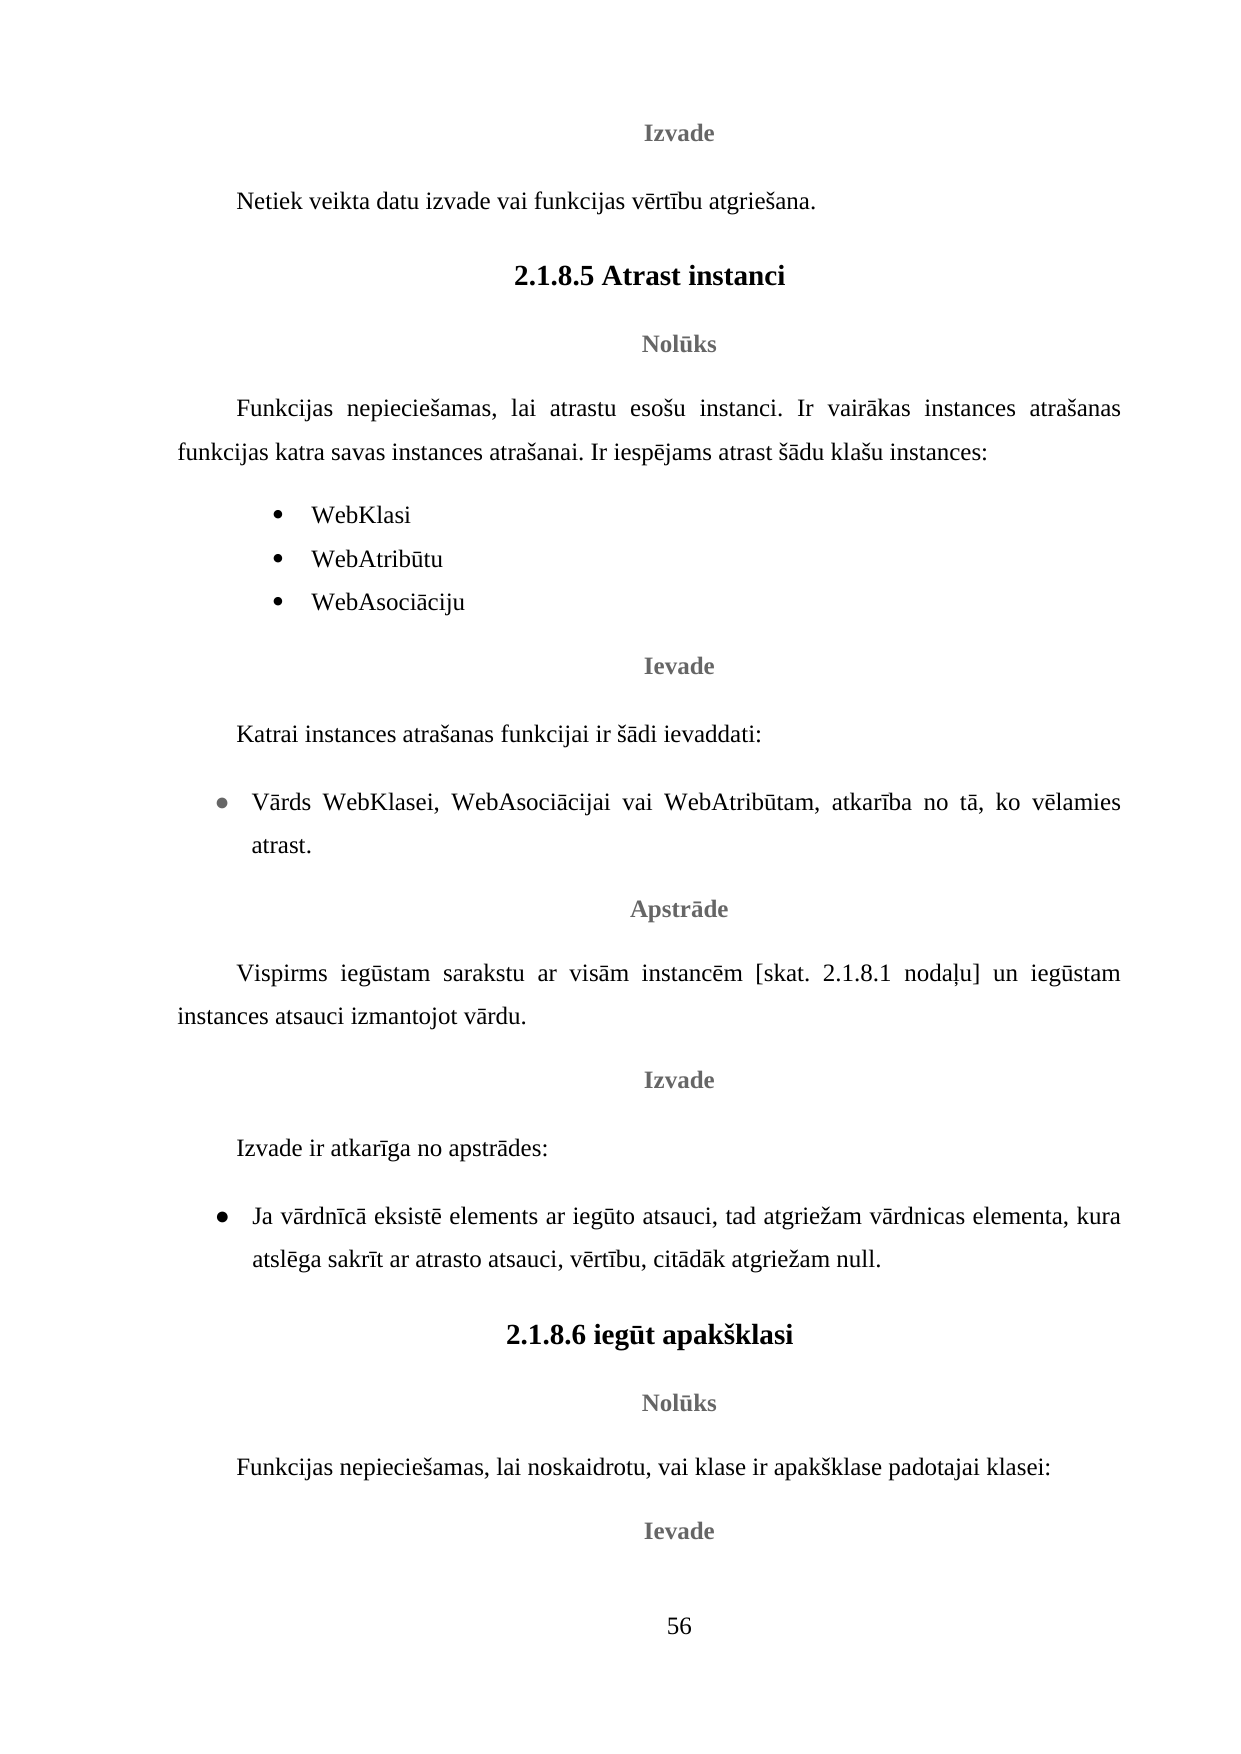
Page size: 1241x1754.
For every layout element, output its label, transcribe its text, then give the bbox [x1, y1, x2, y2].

text Ievade [177, 1516, 1122, 1545]
text Apstrāde [177, 894, 1122, 923]
text Netiek veikta datu izvade vai funkcijas vērtību atgriešana. [177, 186, 1122, 215]
text Nolūks [177, 1388, 1122, 1417]
subtitle 2.1.8.5 Atrast instanci [177, 258, 1122, 292]
text Nolūks [177, 329, 1122, 358]
text Izvade ir atkarīga no apstrādes: [177, 1133, 1122, 1162]
text Izvade [177, 1065, 1122, 1094]
text Vispirms iegūstam sarakstu ar visām instancēm [skat. 2.1.8.1 nodaļu] un iegūstam instances atsauci izmantojot vārdu. [177, 958, 1122, 1030]
text Katrai instances atrašanas funkcijai ir šādi ievaddati: [177, 719, 1122, 748]
text Funkcijas nepieciešamas, lai atrastu esošu instanci. Ir vairākas instances atrašanas funkcijas katra savas instances atrašanai. Ir iespējams atrast šādu klašu instances: [177, 393, 1122, 465]
list WebAtribūtu [273, 544, 1122, 572]
text Izvade [177, 118, 1122, 147]
subtitle 2.1.8.6 iegūt apakšklasi [177, 1317, 1122, 1350]
list WebAsociāciju [273, 587, 1122, 616]
text Ievade [177, 651, 1122, 679]
list Vārds WebKlasei, WebAsociācijai vai WebAtribūtam, atkarība no tā, ko vēlamies atrast. [214, 787, 1122, 859]
list WebKlasi [273, 501, 1122, 529]
text Funkcijas nepieciešamas, lai noskaidrotu, vai klase ir apakšklase padotajai klasei: [177, 1452, 1122, 1481]
list Ja vārdnīcā eksistē elements ar iegūto atsauci, tad atgriežam vārdnicas elementa, kura atslēga sakrīt ar atrasto atsauci, vērtību, citādāk atgriežam null. [214, 1201, 1122, 1273]
